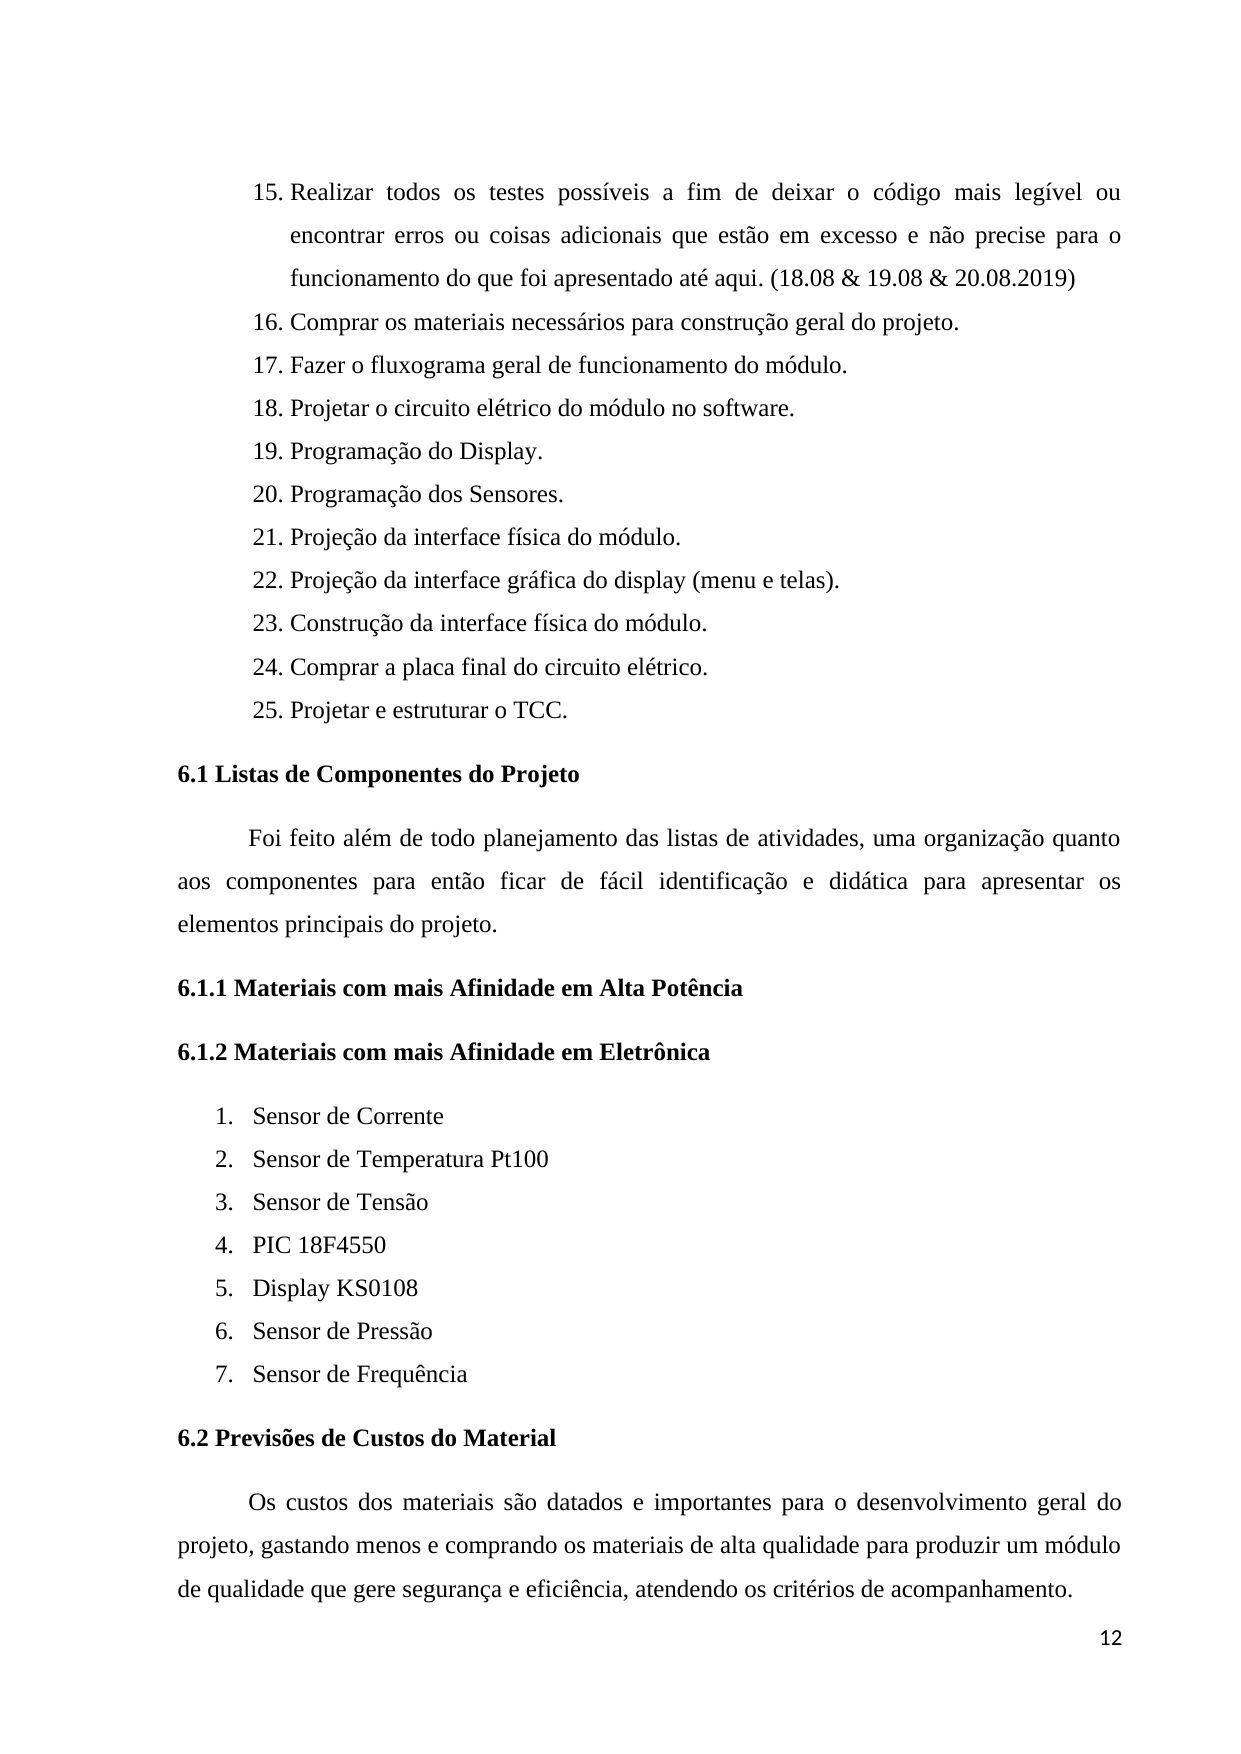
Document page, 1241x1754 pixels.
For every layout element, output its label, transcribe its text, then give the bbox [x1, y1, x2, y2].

list Projeção da interface gráfica do display (menu e telas). [252, 565, 1122, 594]
list Sensor de Temperatura Pt100 [215, 1144, 1122, 1173]
list PIC 18F4550 [215, 1230, 1122, 1259]
list Projetar e estruturar o TCC. [252, 695, 1122, 723]
list Display KS0108 [215, 1273, 1122, 1302]
list Sensor de Frequência [215, 1359, 1122, 1388]
list Projeção da interface física do módulo. [252, 522, 1122, 551]
list Programação do Display. [252, 436, 1122, 465]
list Fazer o fluxograma geral de funcionamento do módulo. [252, 350, 1122, 378]
list Sensor de Pressão [215, 1316, 1122, 1345]
list Sensor de Corrente [215, 1101, 1122, 1129]
list Comprar a placa final do circuito elétrico. [252, 652, 1122, 680]
text 6.1.1 Materiais com mais Afinidade em Alta Potência [177, 973, 1122, 1002]
text 6.2 Previsões de Custos do Material [177, 1423, 1122, 1452]
list Comprar os materiais necessários para construção geral do projeto. [252, 307, 1122, 335]
list Projetar o circuito elétrico do módulo no software. [252, 393, 1122, 422]
text Os custos dos materiais são datados e importantes para o desenvolvimento geral do projeto, gastando menos e comprando os materiais de alta qualidade para produzir um módulo de qualidade que gere segurança e eficiência, atendendo os critérios de acompanhamento. [177, 1487, 1122, 1602]
list Realizar todos os testes possíveis a fim de deixar o código mais legível ou encontrar erros ou coisas adicionais que estão em excesso e não precise para o funcionamento do que foi apresentado até aqui. (18.08 & 19.08 & 20.08.2019) [252, 177, 1122, 292]
list Programação dos Sensores. [252, 479, 1122, 508]
list Sensor de Tensão [215, 1187, 1122, 1216]
list Construção da interface física do módulo. [252, 608, 1122, 637]
text Foi feito além de todo planejamento das listas de atividades, uma organização quanto aos componentes para então ficar de fácil identificação e didática para apresentar os elementos principais do projeto. [177, 823, 1122, 938]
text 6.1.2 Materiais com mais Afinidade em Eletrônica [177, 1037, 1122, 1066]
text 6.1 Listas de Componentes do Projeto [177, 759, 1122, 787]
